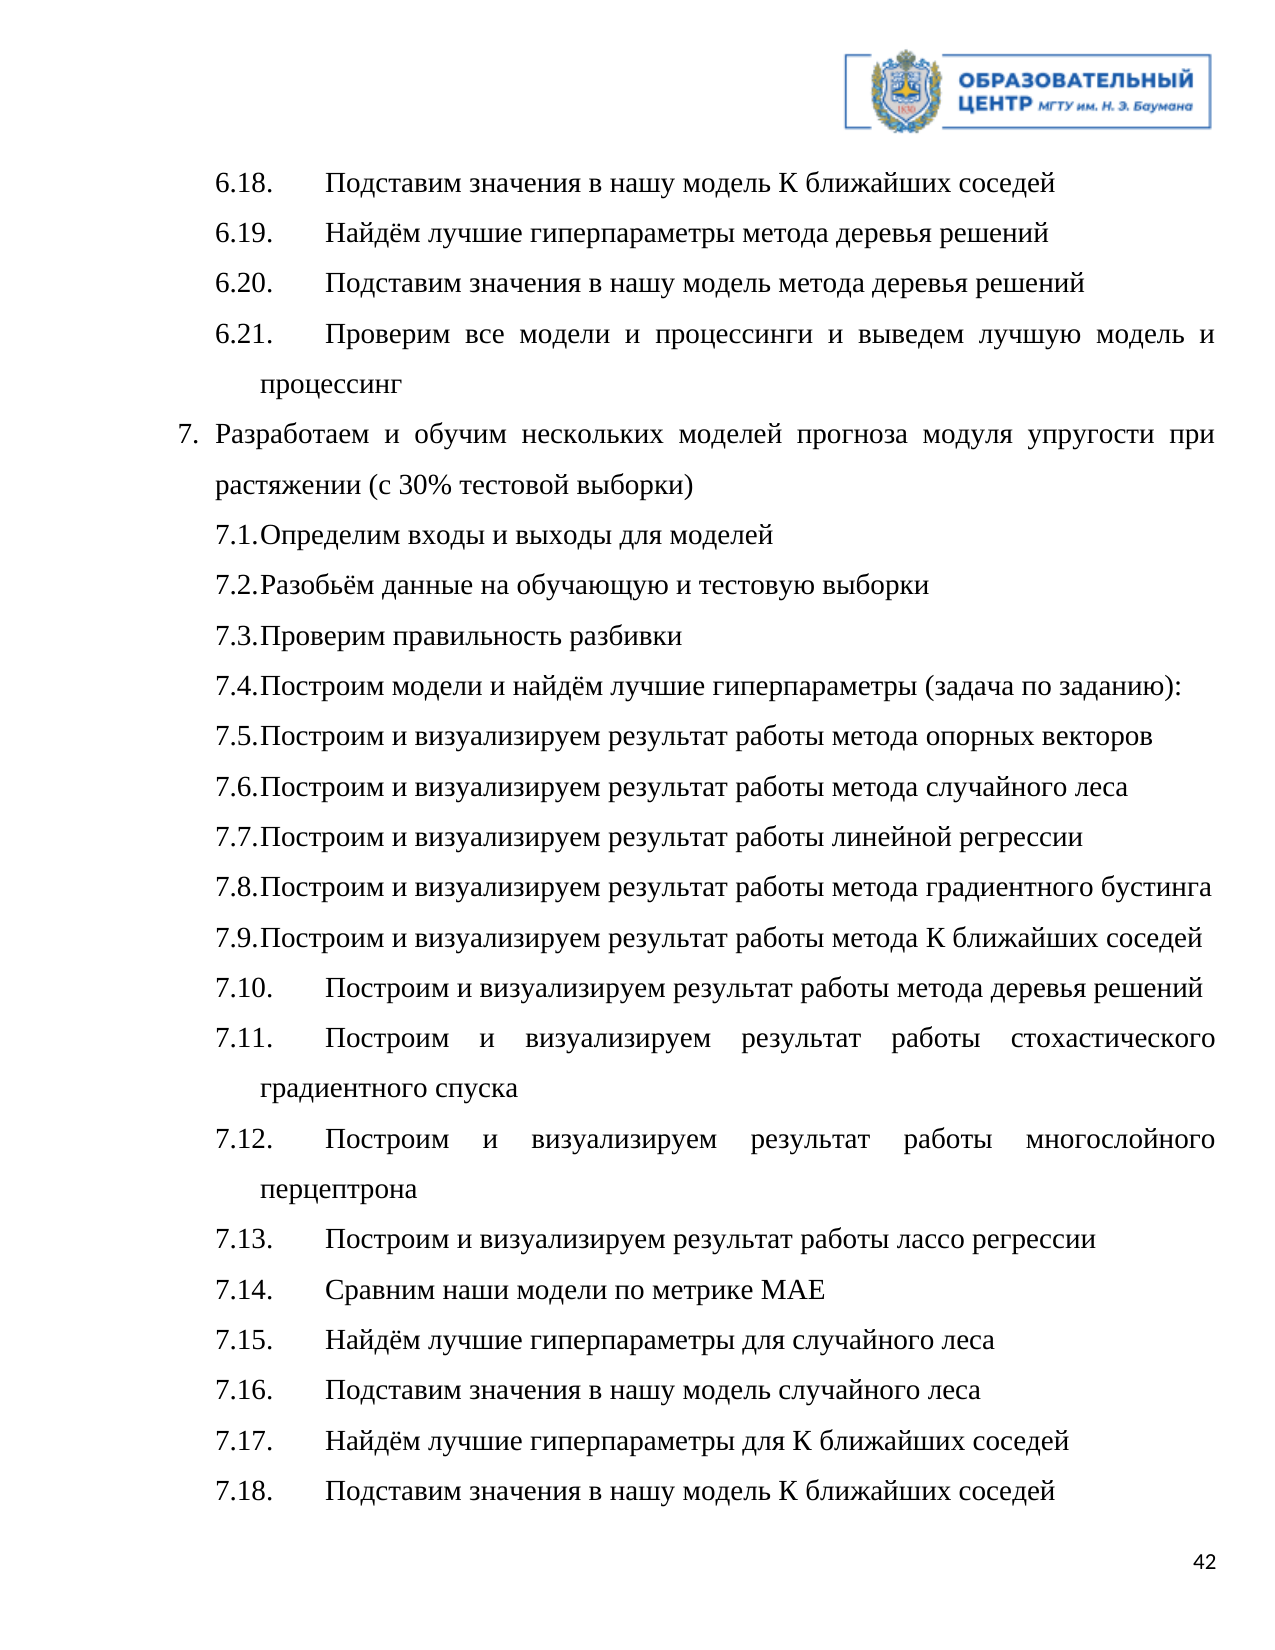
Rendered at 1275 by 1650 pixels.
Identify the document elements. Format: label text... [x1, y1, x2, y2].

list Построим и визуализируем результат работы многослойного перцептрона [215, 1121, 1216, 1205]
list Построим и визуализируем результат работы метода опорных векторов [215, 718, 1216, 752]
list Построим и визуализируем результат работы метода деревья решений [215, 970, 1216, 1003]
list Проверим правильность разбивки [215, 618, 1216, 651]
list Подставим значения в нашу модель случайного леса [215, 1372, 1216, 1406]
list Разработаем и обучим нескольких моделей прогноза модуля упругости при растяжении (с 30% тестовой выборки) [177, 417, 1216, 500]
list Построим модели и найдём лучшие гиперпараметры (задача по заданию): [215, 668, 1216, 702]
list Построим и визуализируем результат работы метода градиентного бустинга [215, 869, 1216, 903]
list Подставим значения в нашу модель К ближайших соседей [215, 1473, 1216, 1507]
list Найдём лучшие гиперпараметры метода деревья решений [215, 215, 1216, 249]
list Построим и визуализируем результат работы стохастического градиентного спуска [215, 1020, 1216, 1104]
list Подставим значения в нашу модель К ближайших соседей [215, 118, 1216, 198]
list Построим и визуализируем результат работы линейной регрессии [215, 819, 1216, 853]
list Сравним наши модели по метрике МАЕ [215, 1272, 1216, 1305]
list Найдём лучшие гиперпараметры для К ближайших соседей [215, 1423, 1216, 1456]
list Построим и визуализируем результат работы лассо регрессии [215, 1222, 1216, 1255]
list Подставим значения в нашу модель метода деревья решений [215, 266, 1216, 299]
list Определим входы и выходы для моделей [215, 517, 1216, 551]
list Проверим все модели и процессинги и выведем лучшую модель и процессинг [215, 316, 1216, 400]
list Найдём лучшие гиперпараметры для случайного леса [215, 1322, 1216, 1356]
list Разобьём данные на обучающую и тестовую выборки [215, 567, 1216, 601]
list Построим и визуализируем результат работы метода К ближайших соседей [215, 920, 1216, 953]
list Построим и визуализируем результат работы метода случайного леса [215, 769, 1216, 802]
picture [814, 26, 1262, 149]
